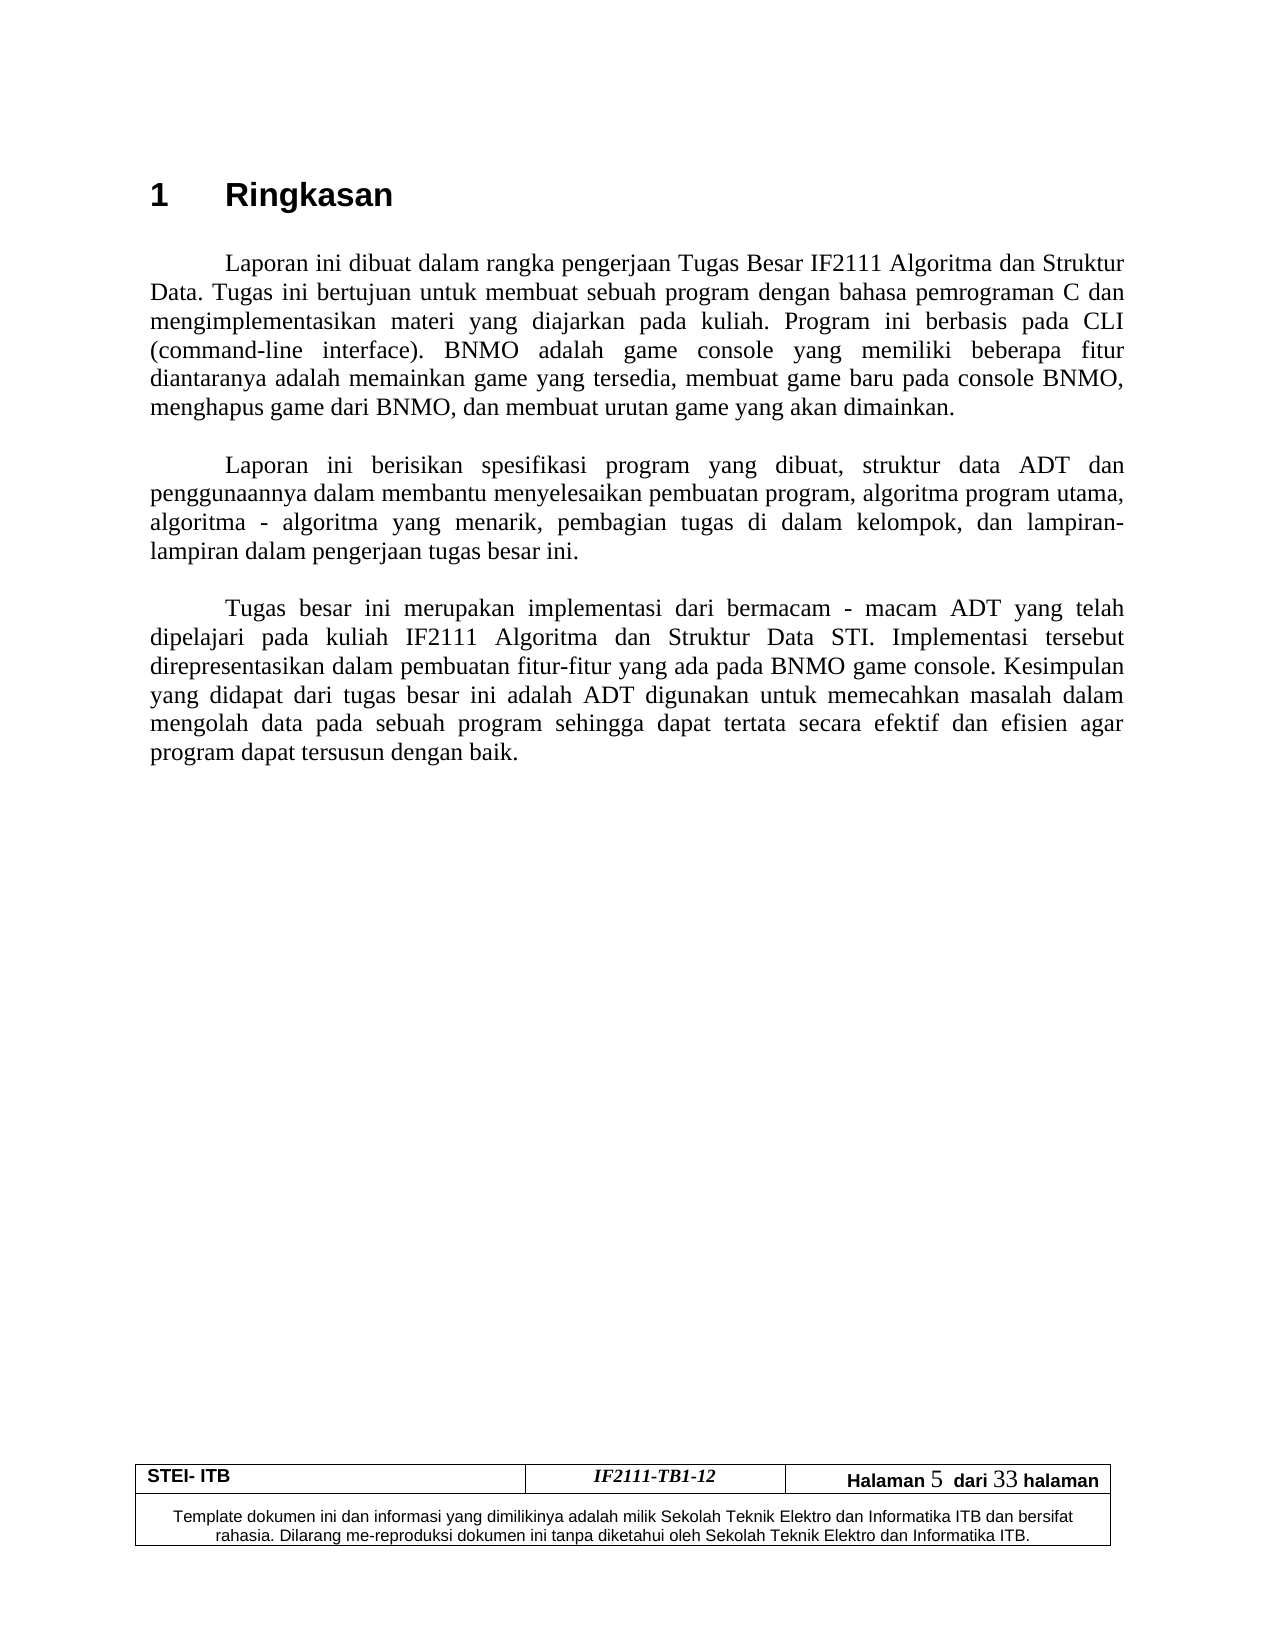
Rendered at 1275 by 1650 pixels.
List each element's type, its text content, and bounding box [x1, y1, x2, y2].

text Laporan ini berisikan spesifikasi program yang dibuat, struktur data ADT dan penggunaannya dalam membantu menyelesaikan pembuatan program, algoritma program utama, algoritma - algoritma yang menarik, pembagian tugas di dalam kelompok, dan lampiran-lampiran dalam pengerjaan tugas besar ini. [150, 450, 1125, 565]
text Tugas besar ini merupakan implementasi dari bermacam - macam ADT yang telah dipelajari pada kuliah IF2111 Algoritma dan Struktur Data STI. Implementasi tersebut direpresentasikan dalam pembuatan fitur-fitur yang ada pada BNMO game console. Kesimpulan yang didapat dari tugas besar ini adalah ADT digunakan untuk memecahkan masalah dalam mengolah data pada sebuah program sehingga dapat tertata secara efektif dan efisien agar program dapat tersusun dengan baik. [150, 593, 1125, 766]
text Laporan ini dibuat dalam rangka pengerjaan Tugas Besar IF2111 Algoritma dan Struktur Data. Tugas ini bertujuan untuk membuat sebuah program dengan bahasa pemrograman C dan mengimplementasikan materi yang diajarkan pada kuliah. Program ini berbasis pada CLI (command-line interface). BNMO adalah game console yang memiliki beberapa fitur diantaranya adalah memainkan game yang tersedia, membuat game baru pada console BNMO, menghapus game dari BNMO, dan membuat urutan game yang akan dimainkan. [150, 248, 1125, 421]
subtitle Ringkasan [150, 175, 1125, 213]
